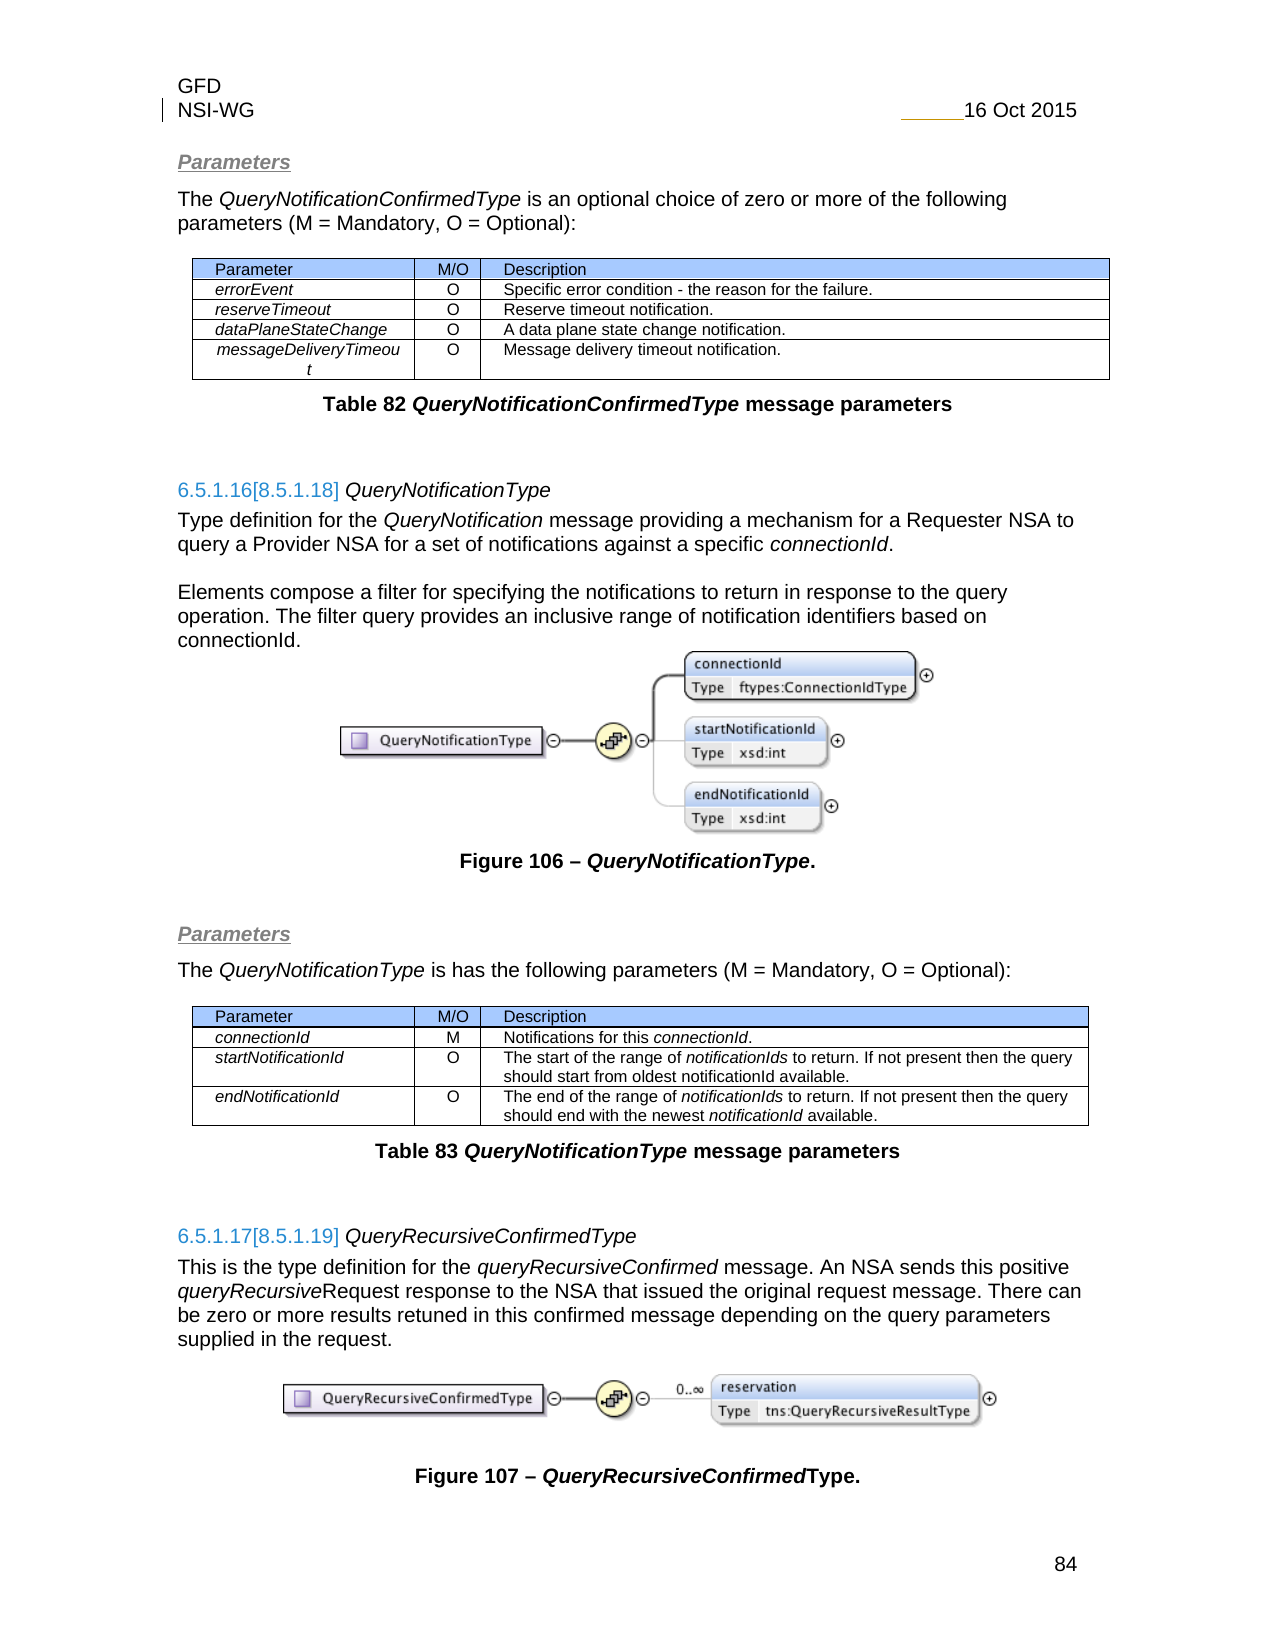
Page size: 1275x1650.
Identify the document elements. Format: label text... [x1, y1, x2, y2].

text Table 82 QueryNotificationConfirmedType message parameters [177, 392, 1098, 416]
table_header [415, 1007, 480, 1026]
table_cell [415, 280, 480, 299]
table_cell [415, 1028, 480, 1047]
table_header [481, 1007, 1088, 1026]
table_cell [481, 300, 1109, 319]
picture [283, 1374, 999, 1430]
text Table 83 QueryNotificationType message parameters [177, 1139, 1098, 1163]
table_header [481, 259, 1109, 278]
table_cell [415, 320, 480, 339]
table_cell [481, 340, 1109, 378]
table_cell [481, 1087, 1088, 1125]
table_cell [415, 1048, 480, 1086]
subtitle QueryRecursiveConfirmedType [177, 1224, 1098, 1248]
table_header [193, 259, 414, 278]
text The QueryNotificationConfirmedType is an optional choice of zero or more of the following parameters (M = Mandatory, O = Optional): [177, 186, 1098, 234]
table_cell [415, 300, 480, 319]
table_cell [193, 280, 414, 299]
text Figure – QueryNotificationType. [177, 849, 1098, 873]
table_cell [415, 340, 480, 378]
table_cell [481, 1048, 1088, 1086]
text Type definition for the QueryNotification message providing a mechanism for a Requester NSA to query a Provider NSA for a set of notifications against a specific connectionId. Elements compose a filter for specifying the notifications to return in response to the query operation. The filter query provides an inclusive range of notification identifiers based on connectionId. [177, 508, 1098, 651]
text Parameters [177, 922, 1098, 946]
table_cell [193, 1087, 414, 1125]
text Parameters [177, 150, 1098, 174]
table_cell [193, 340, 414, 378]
text Figure – QueryRecursiveConfirmedType. [177, 1464, 1098, 1488]
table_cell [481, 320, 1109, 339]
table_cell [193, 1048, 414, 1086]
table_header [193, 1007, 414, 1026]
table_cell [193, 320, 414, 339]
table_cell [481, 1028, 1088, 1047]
text The QueryNotificationType is has the following parameters (M = Mandatory, O = Optional): [177, 958, 1098, 982]
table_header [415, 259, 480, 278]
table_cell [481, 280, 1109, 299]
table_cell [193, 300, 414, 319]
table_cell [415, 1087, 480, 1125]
picture [340, 651, 935, 837]
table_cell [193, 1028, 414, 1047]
subtitle QueryNotificationType [177, 477, 1098, 501]
text This is the type definition for the queryRecursiveConfirmed message. An NSA sends this positive queryRecursiveRequest response to the NSA that issued the original request message. There can be zero or more results retuned in this confirmed message depending on the query parameters supplied in the request. [177, 1254, 1098, 1350]
